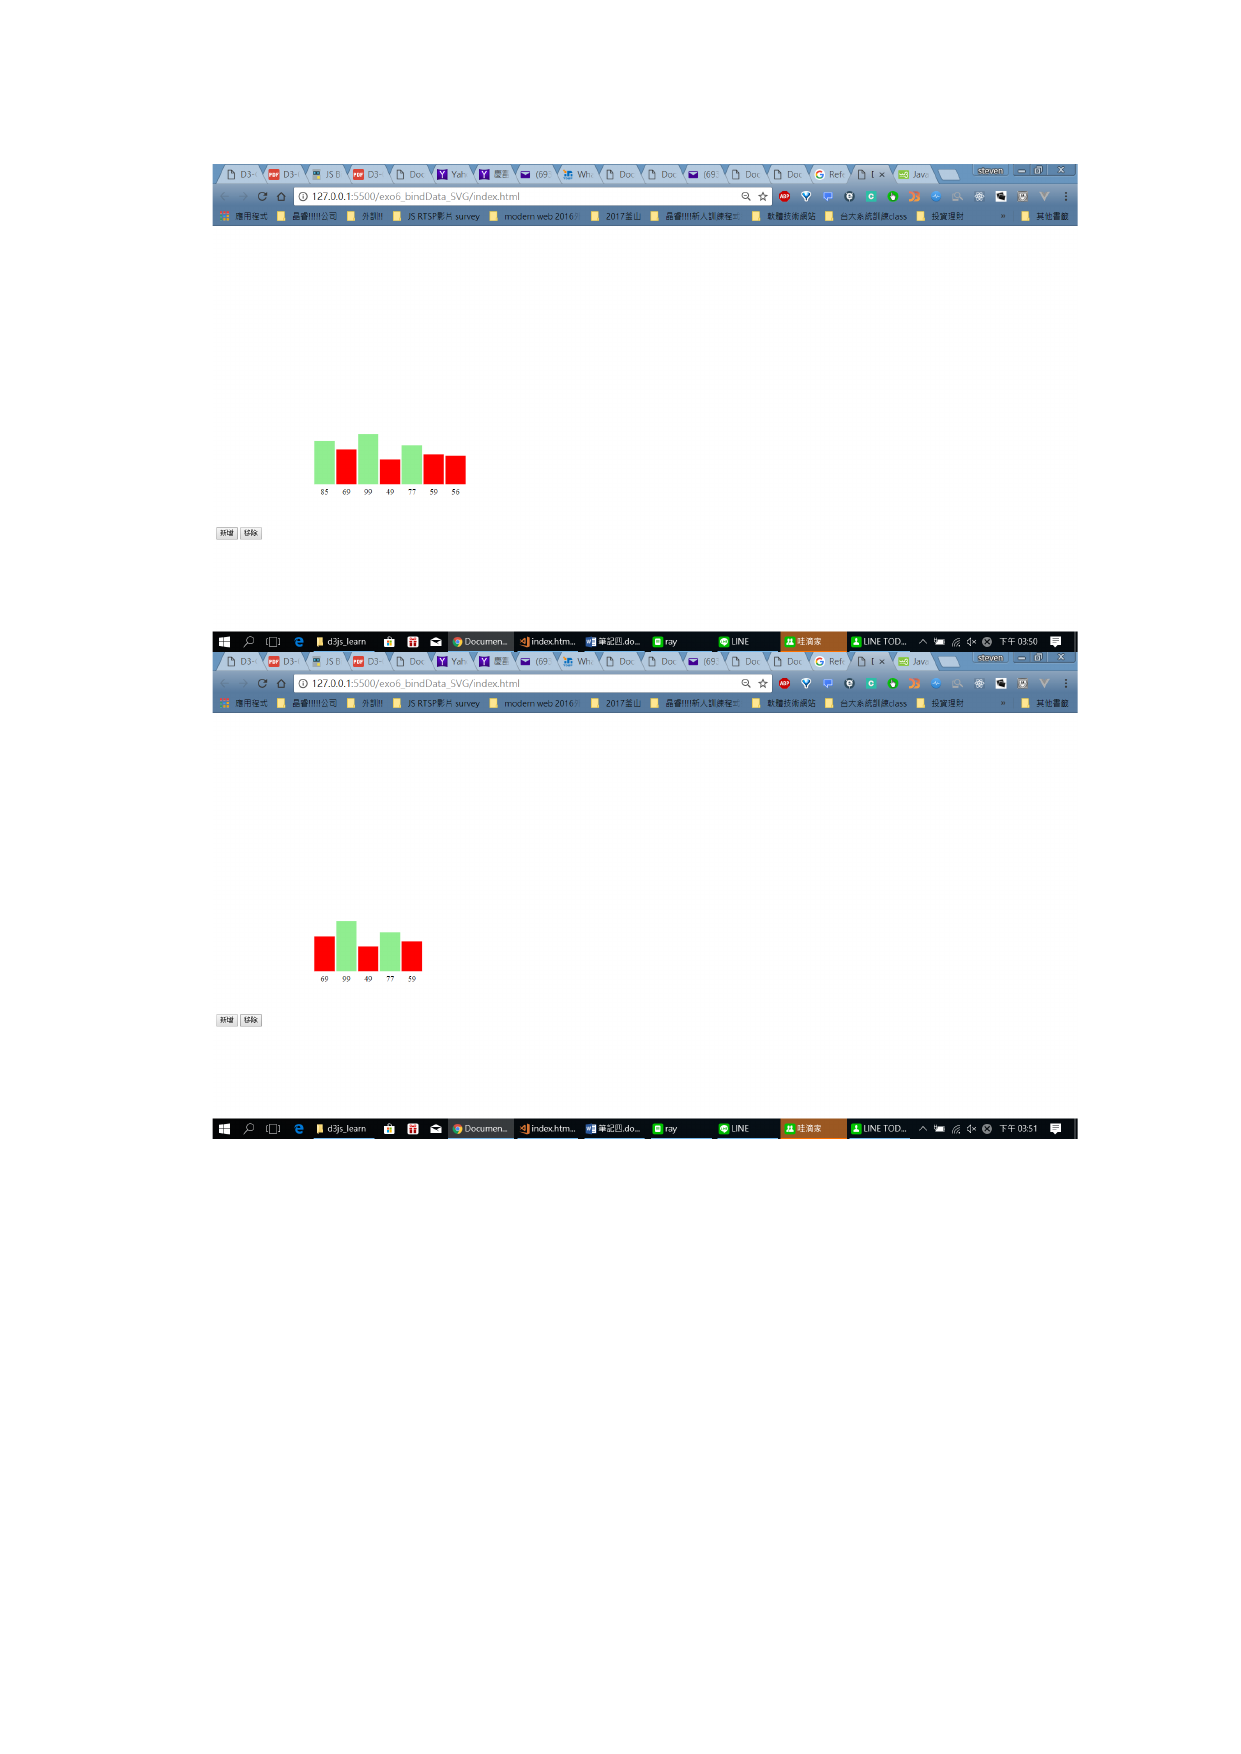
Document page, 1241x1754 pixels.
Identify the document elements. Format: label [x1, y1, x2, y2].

picture [212, 164, 1078, 1139]
